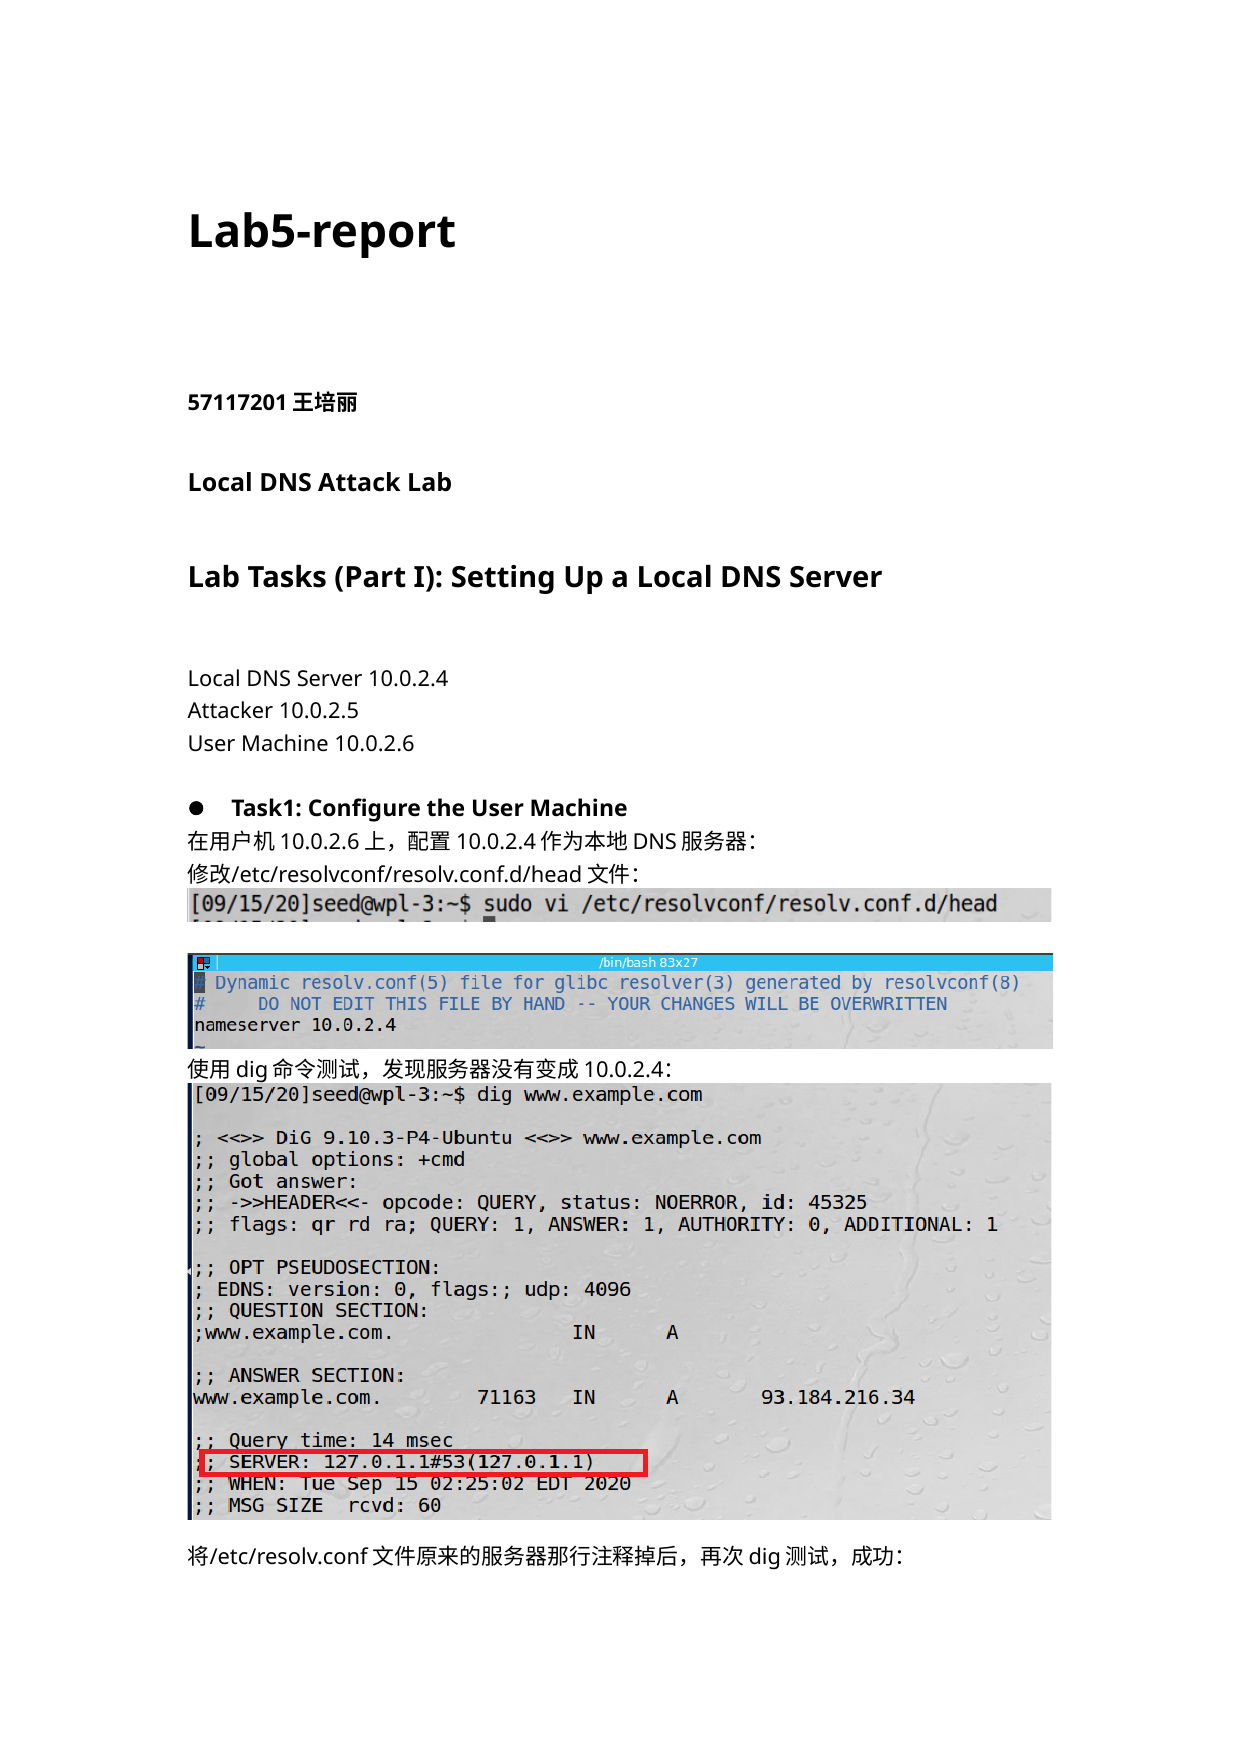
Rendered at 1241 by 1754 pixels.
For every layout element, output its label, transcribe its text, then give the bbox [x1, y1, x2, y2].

text Attacker 10.0.2.5 [187, 694, 1053, 726]
text 使用dig命令测试，发现服务器没有变成10.0.2.4： [187, 1051, 1053, 1084]
text 在用户机10.0.2.6上，配置10.0.2.4作为本地DNS服务器： [187, 824, 1053, 856]
subtitle Lab Tasks (Part I): Setting Up a Local DNS Server [187, 544, 1053, 609]
subtitle Lab5-report [187, 197, 1053, 262]
text 57117201王培丽 [187, 385, 1053, 417]
text 将/etc/resolv.conf文件原来的服务器那行注释掉后，再次dig测试，成功： [187, 1539, 1053, 1571]
picture [187, 953, 1054, 1049]
text Local DNS Attack Lab [187, 450, 1053, 515]
picture [187, 1083, 1052, 1520]
text User Machine 10.0.2.6 [187, 726, 1053, 759]
list Task1: Configure the User Machine [187, 791, 1053, 824]
text Local DNS Server 10.0.2.4 [187, 661, 1053, 694]
picture [187, 888, 1052, 922]
text 修改/etc/resolvconf/resolv.conf.d/head文件： [187, 856, 1053, 889]
